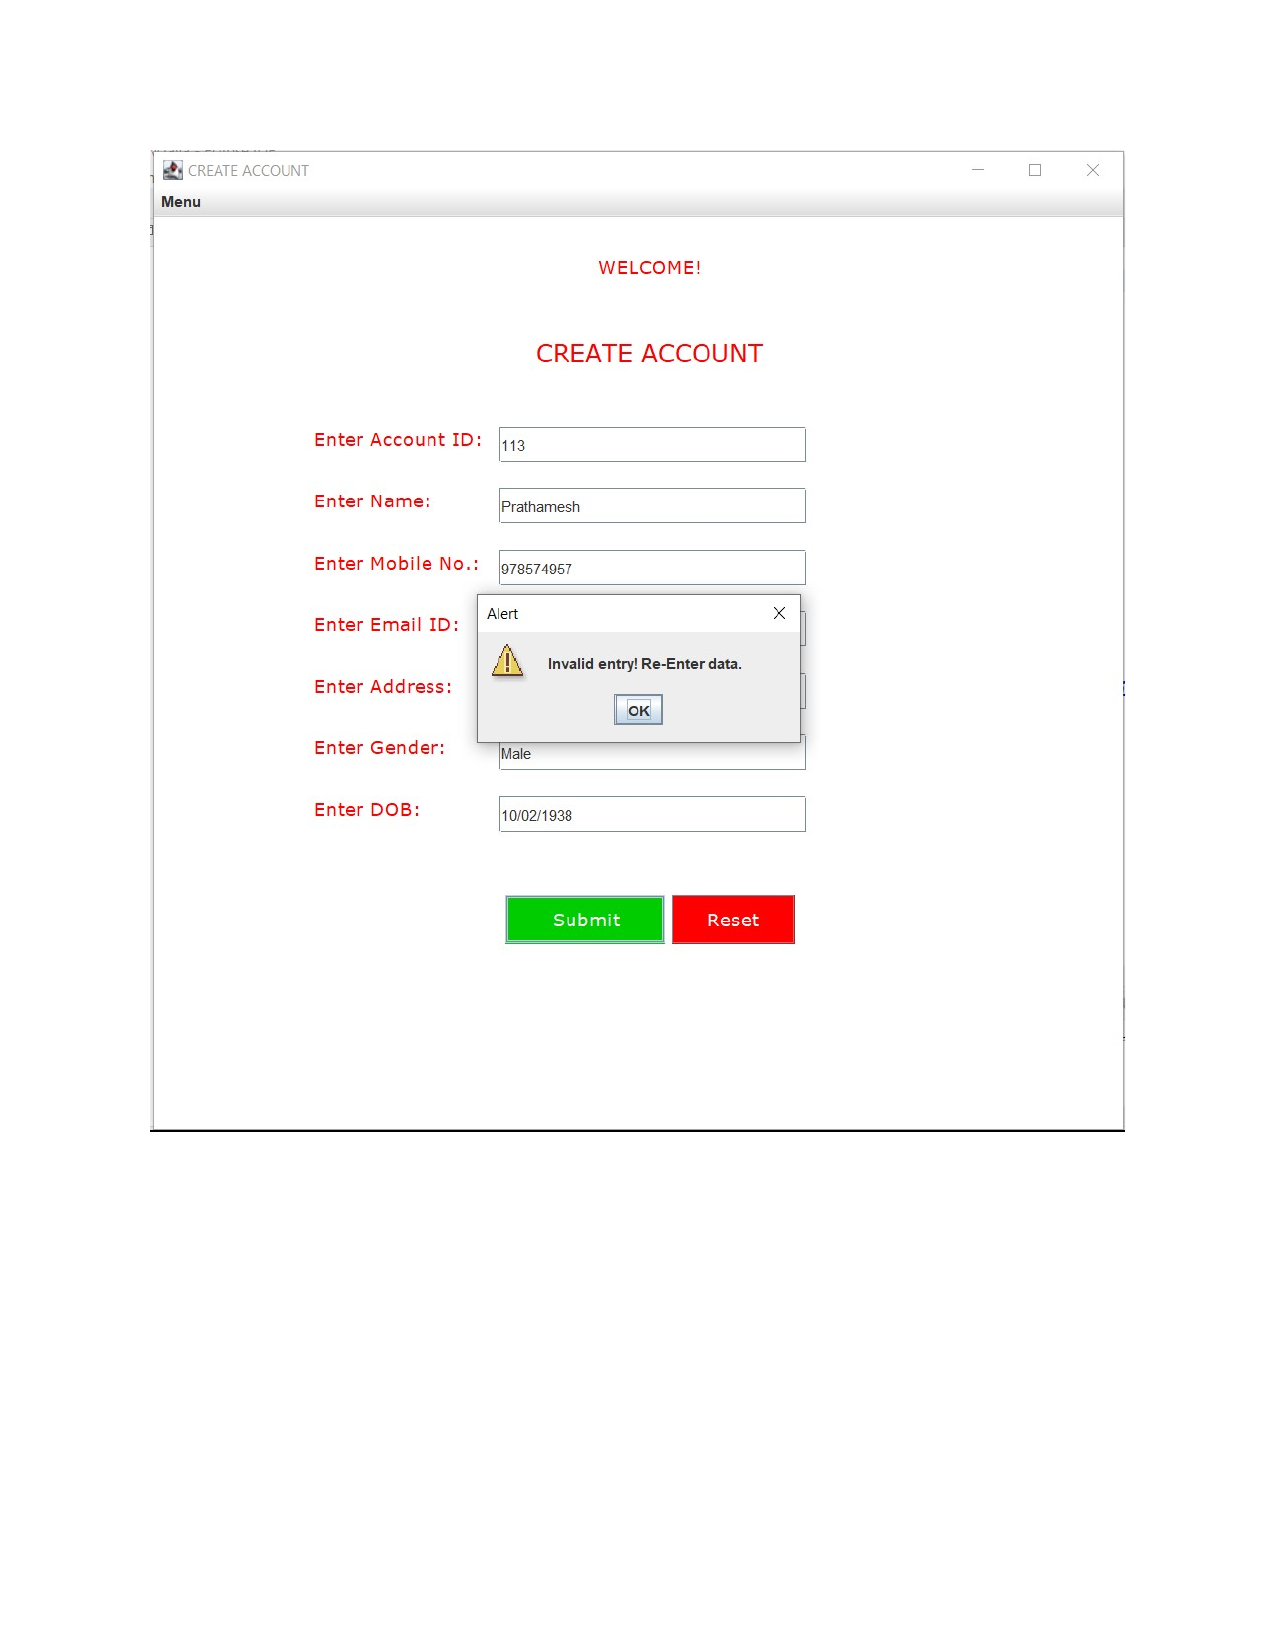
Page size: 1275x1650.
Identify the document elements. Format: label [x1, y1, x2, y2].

picture [150, 150, 1125, 1130]
